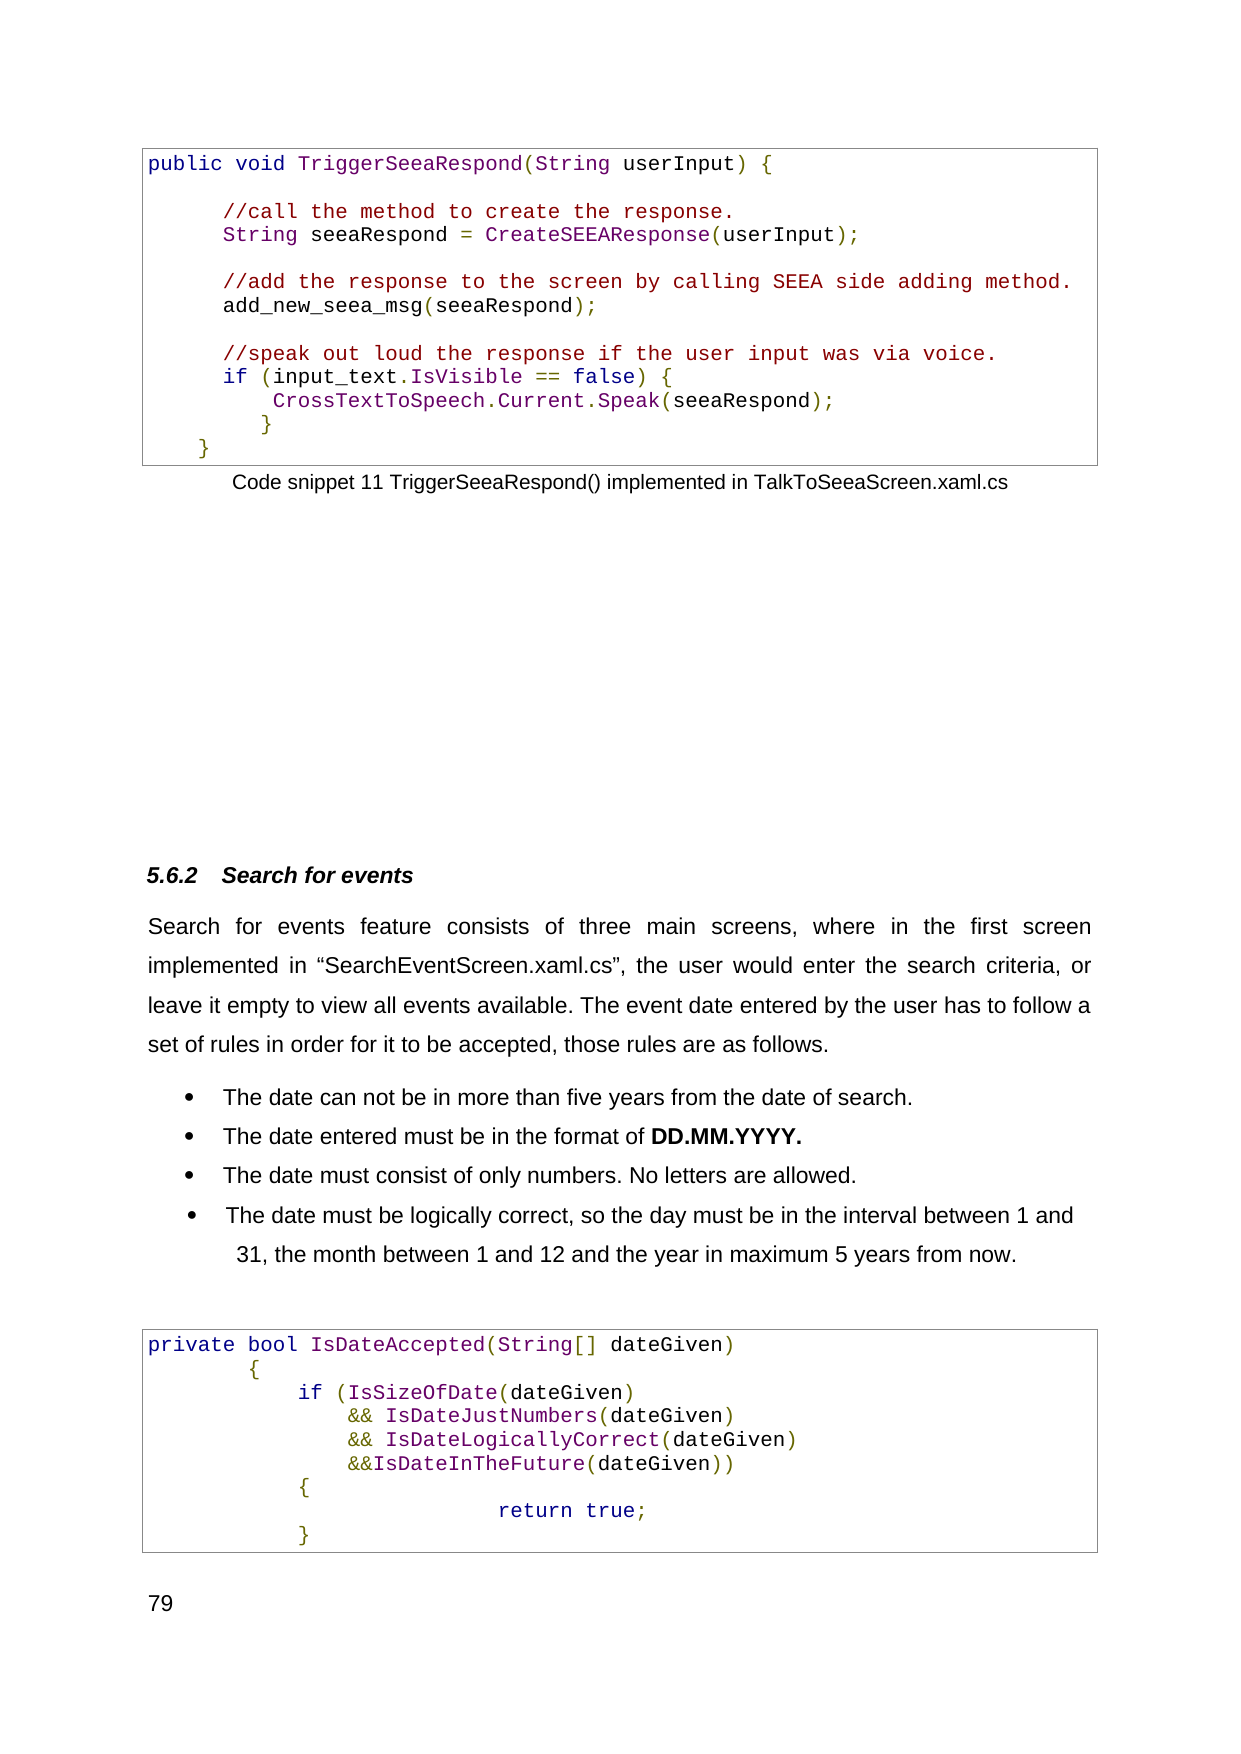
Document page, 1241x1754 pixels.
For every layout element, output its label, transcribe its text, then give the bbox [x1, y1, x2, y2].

list 31, the month between 1 and 12 and the year in maximum 5 years from now. [236, 1241, 1093, 1268]
text { [148, 1476, 1093, 1500]
text private bool IsDateAccepted(String[] dateGiven) [143, 1330, 1097, 1358]
text String seeaRespond = CreateSEEAResponse(userInput); [148, 224, 1093, 248]
list The date can not be in more than five years from the date of search. [185, 1083, 1093, 1110]
text } [143, 431, 1097, 465]
text if (input_text.IsVisible == false) { [148, 366, 1093, 390]
text Code snippet 11 TriggerSeeaRespond() implemented in TalkToSeeaScreen.xaml.cs [148, 466, 1093, 496]
text } [143, 1518, 1097, 1552]
text Search for events feature consists of three main screens, where in the first screen implemented in “SearchEventScreen.xaml.cs”, the user would enter the search criteria, or leave it empty to view all events available. The event date entered by the user has to follow a set of rules in order for it to be accepted, those rules are as follows. [148, 913, 1093, 1058]
subtitle Search for events [146, 862, 1093, 888]
text return true; [148, 1500, 1093, 1518]
text CrossTextToSpeech.Current.Speak(seeaRespond); [148, 390, 1093, 413]
list The date must be logically correct, so the day must be in the interval between 1 and [169, 1202, 1093, 1228]
text } [148, 413, 1093, 431]
text public void TriggerSeeaRespond(String userInput) { [143, 149, 1097, 177]
text &&IsDateInTheFuture(dateGiven)) [148, 1453, 1093, 1476]
text add_new_seea_msg(seeaRespond); [148, 295, 1093, 319]
text if (IsSizeOfDate(dateGiven) [148, 1382, 1093, 1405]
text { [148, 1358, 1093, 1382]
list The date must consist of only numbers. No letters are allowed. [185, 1162, 1093, 1189]
list The date entered must be in the format of DD.MM.YYYY. [185, 1123, 1093, 1149]
text //call the method to create the response. [148, 201, 1093, 224]
text //speak out loud the response if the user input was via voice. [148, 342, 1093, 366]
text //add the response to the screen by calling SEEA side adding method. [148, 272, 1093, 295]
text && IsDateJustNumbers(dateGiven) [148, 1405, 1093, 1429]
text && IsDateLogicallyCorrect(dateGiven) [148, 1429, 1093, 1453]
